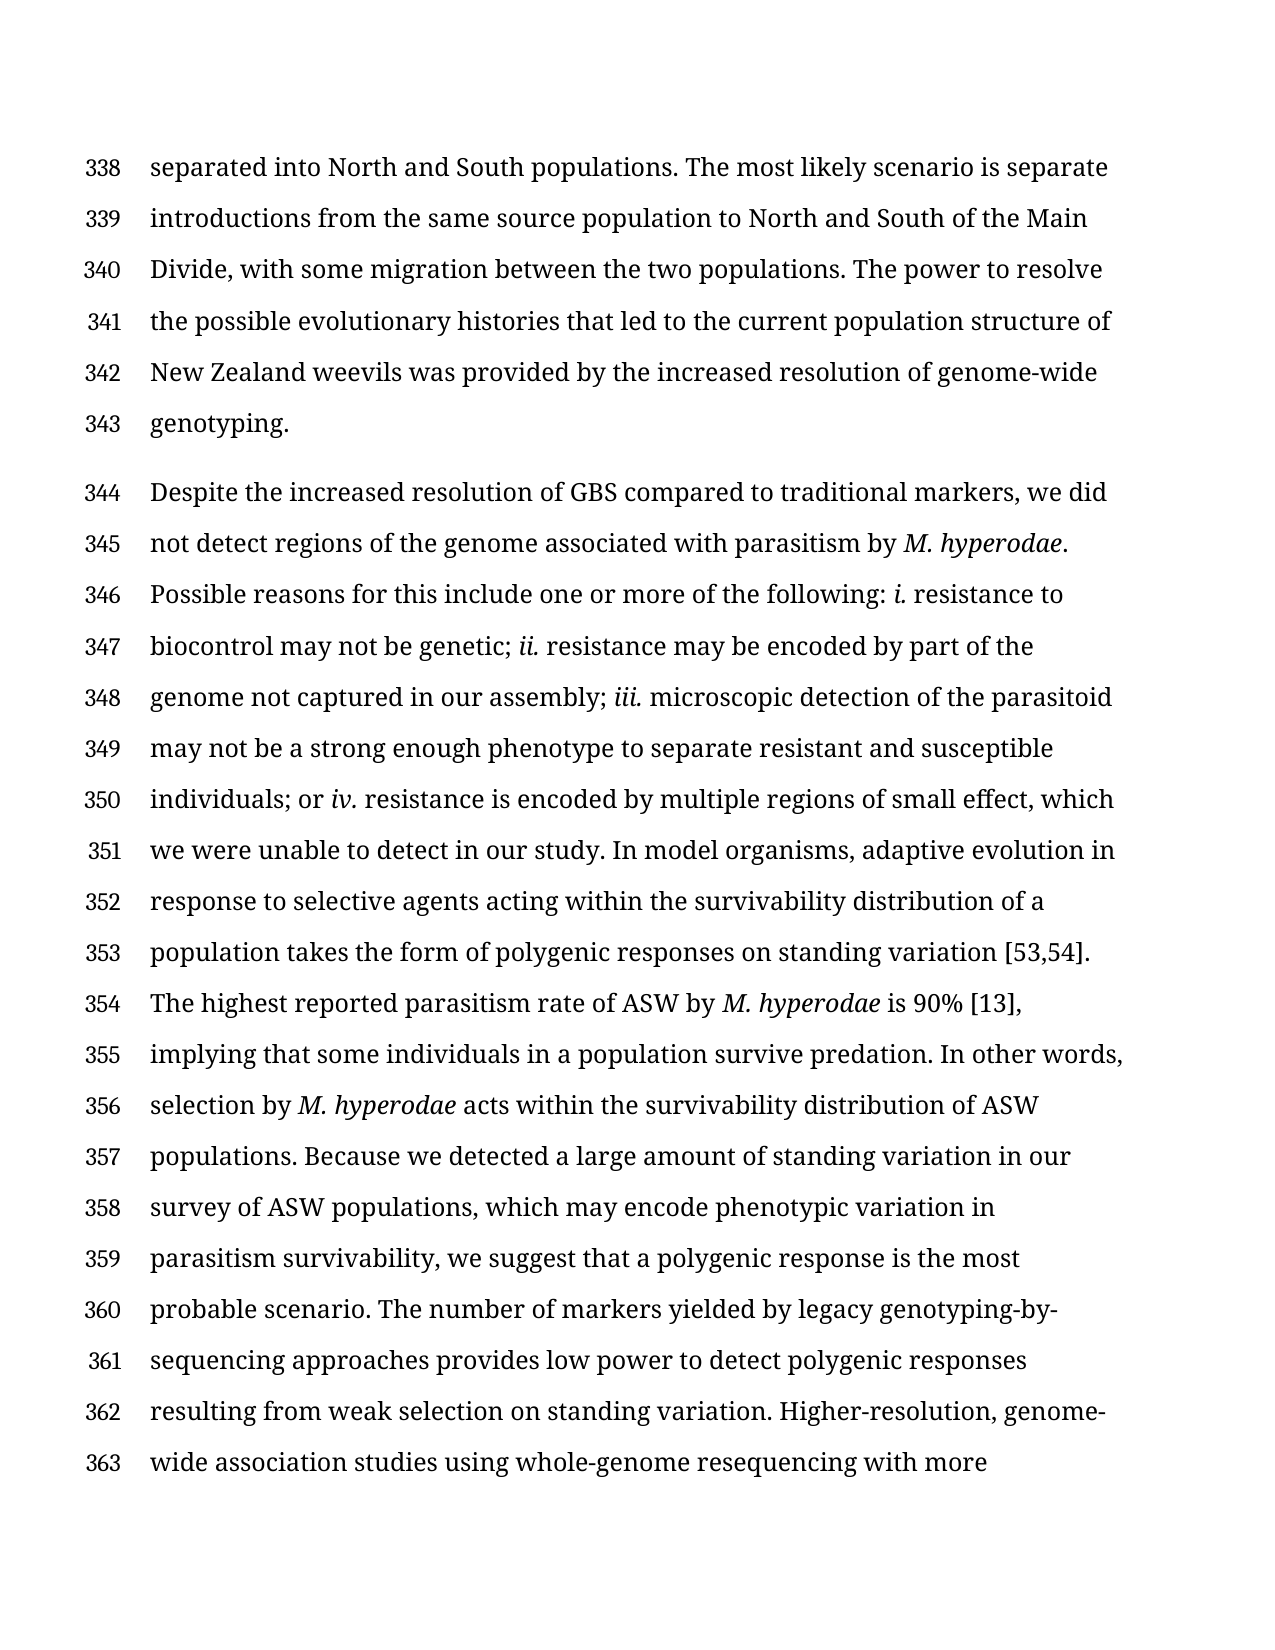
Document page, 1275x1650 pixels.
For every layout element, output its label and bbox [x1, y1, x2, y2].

text [150, 475, 1125, 1479]
text [150, 150, 1125, 439]
